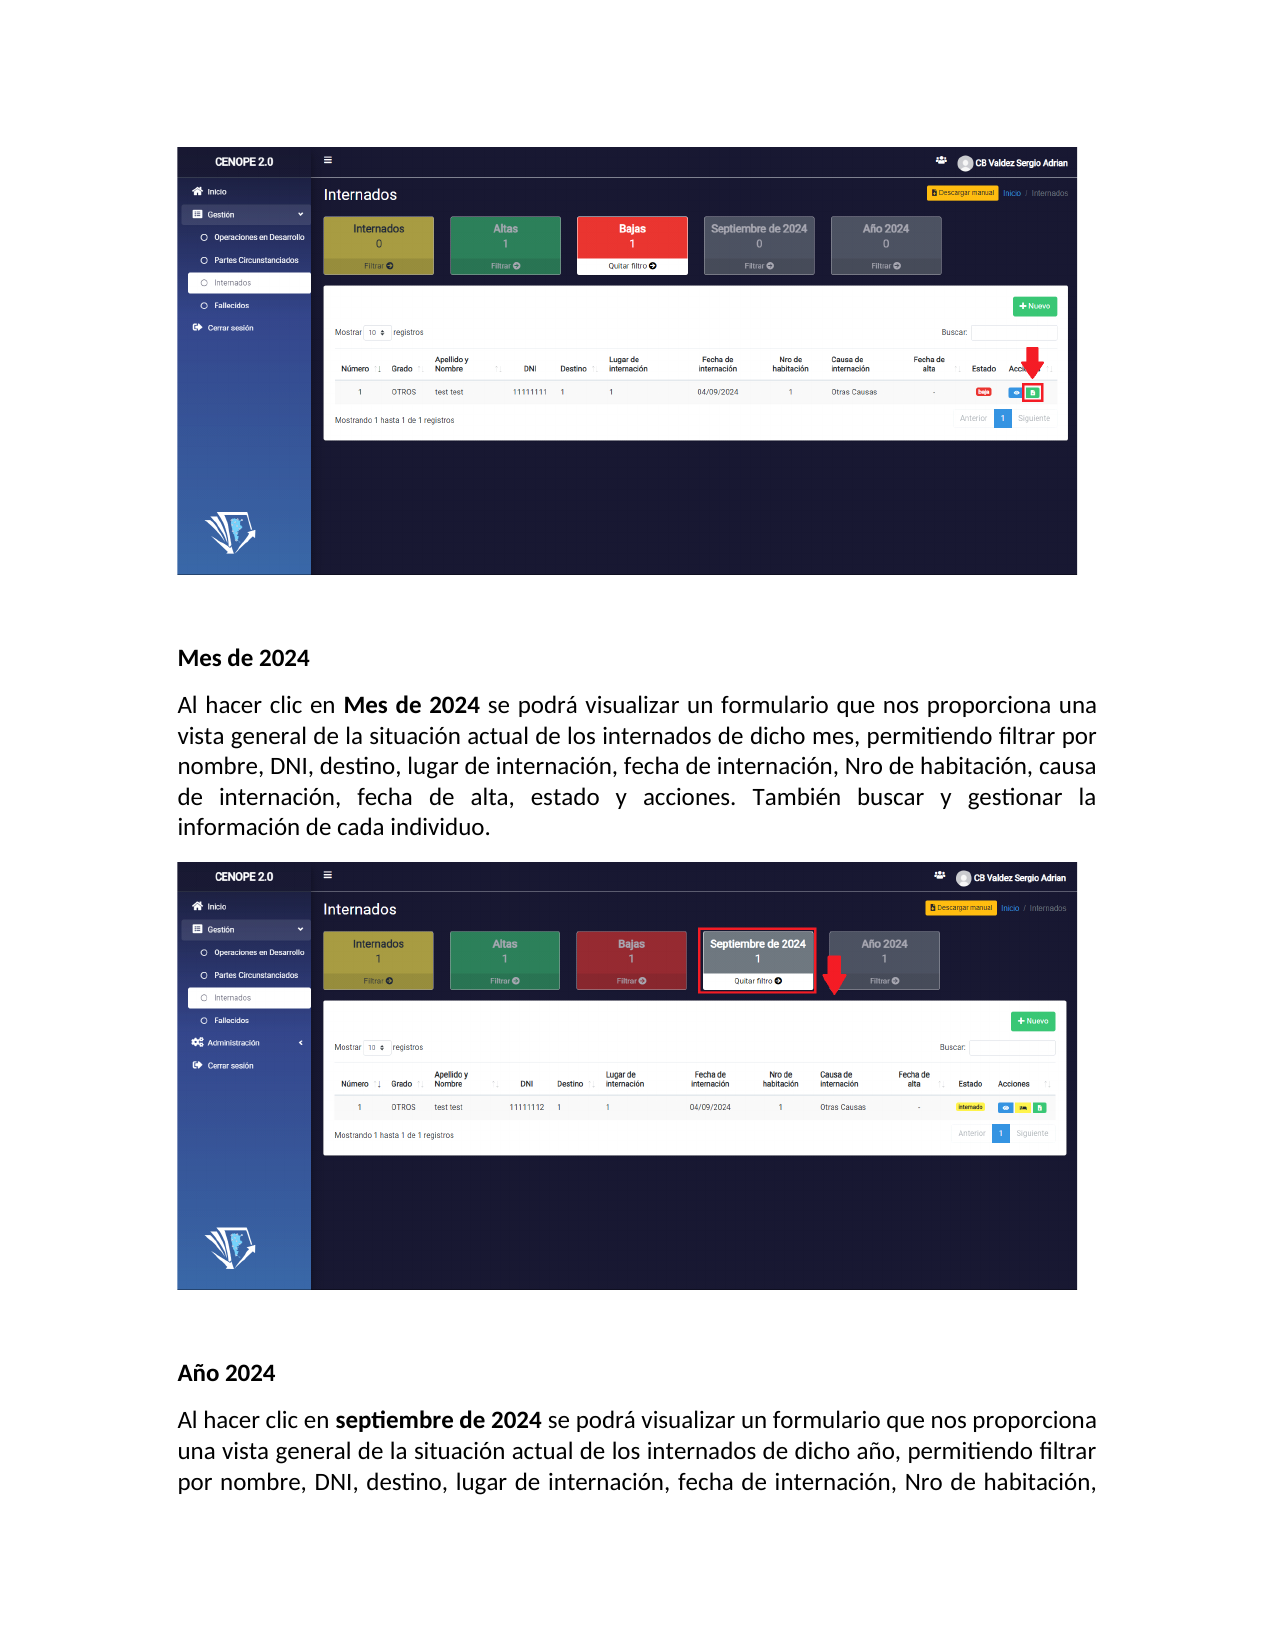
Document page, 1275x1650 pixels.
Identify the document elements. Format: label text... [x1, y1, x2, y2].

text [177, 1404, 1098, 1496]
text Al hacer clic en Mes de 2024 se podrá visualizar un formulario que nos proporciona una vista general de la situación actual de los internados de dicho mes, permitiendo filtrar por nombre, DNI, destino, lugar de internación, fecha de internación, Nro de habitación, causa de internación, fecha de alta, estado y acciones. También buscar y gestionar la información de cada individuo. [177, 689, 1098, 842]
picture [177, 862, 1078, 1290]
text Año 2024 [177, 1357, 1098, 1388]
text Mes de 2024 [177, 642, 1098, 673]
picture [177, 147, 1078, 575]
